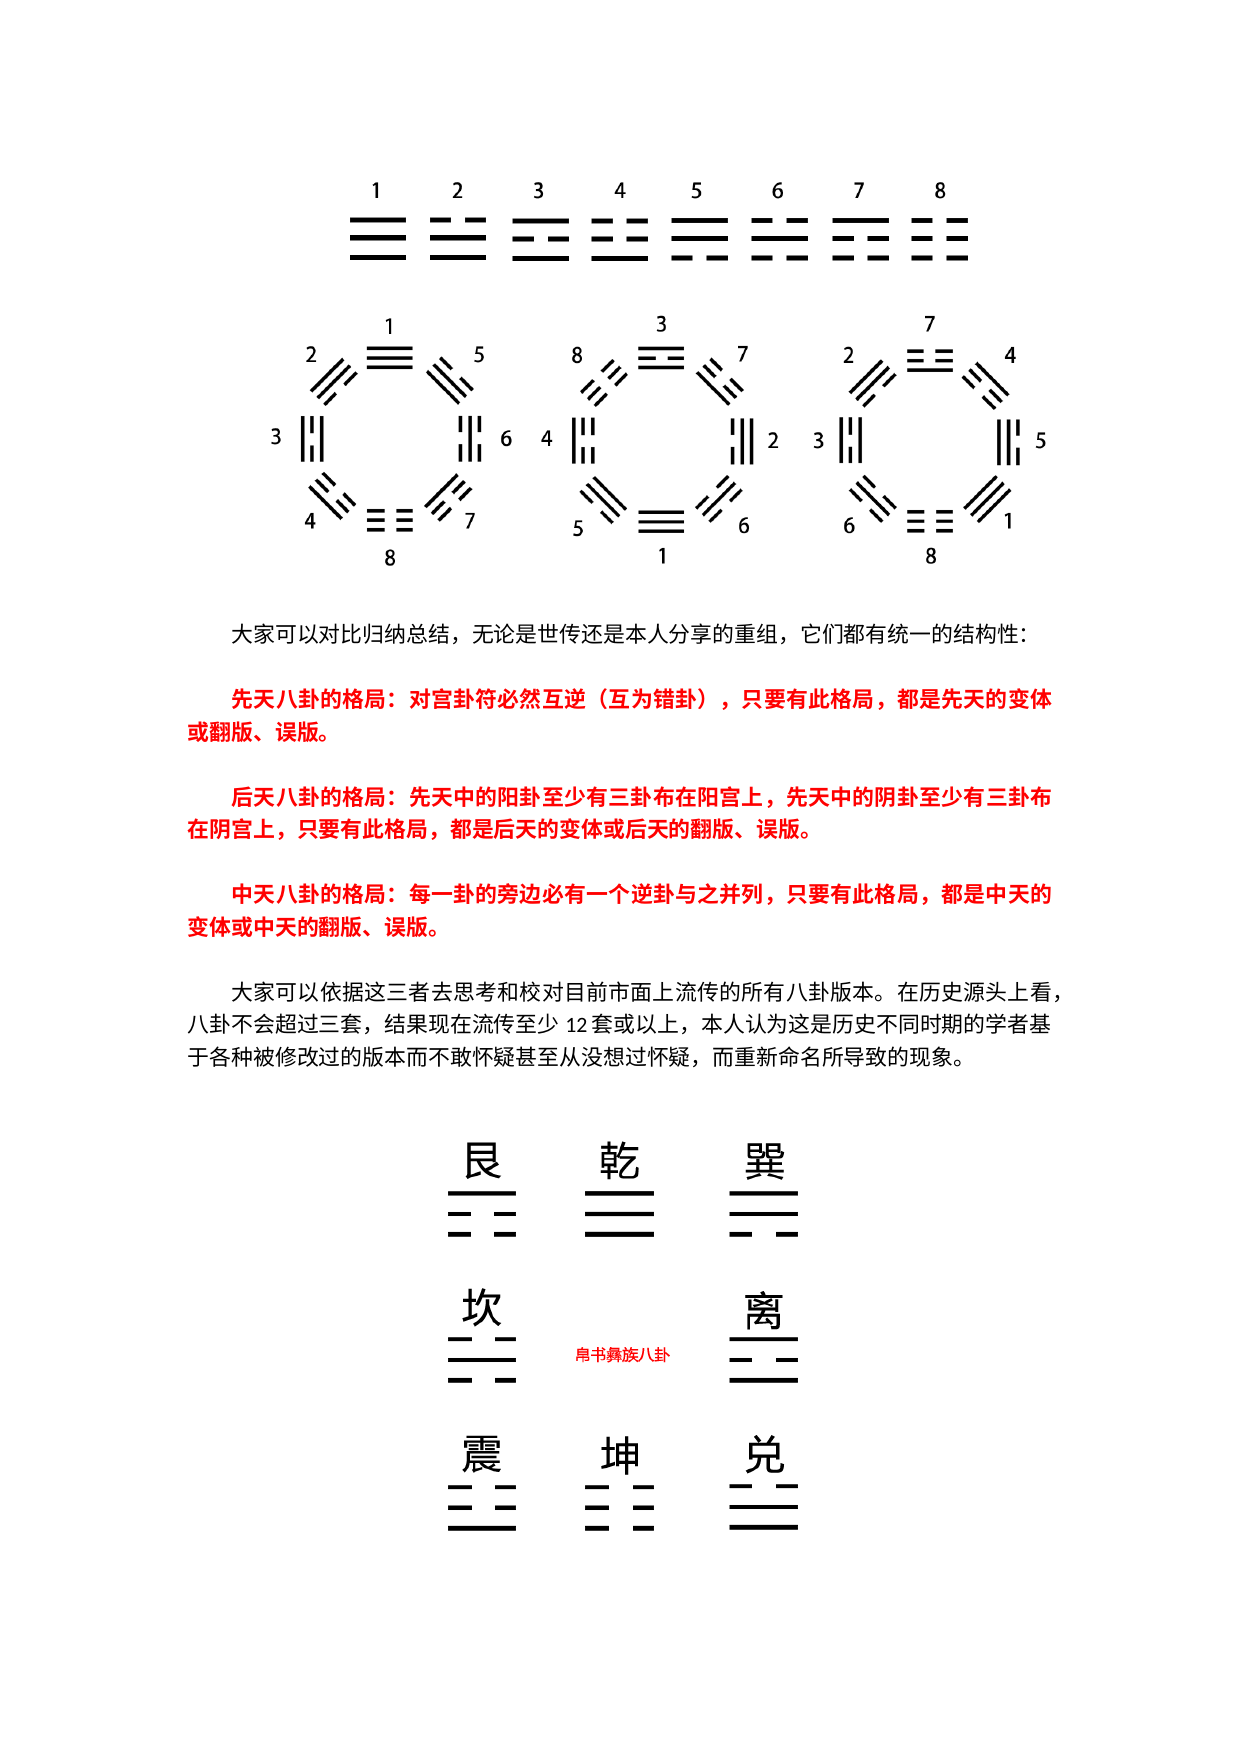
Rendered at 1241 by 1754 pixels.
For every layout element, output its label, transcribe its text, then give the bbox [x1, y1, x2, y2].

picture [383, 1104, 857, 1578]
picture [231, 162, 1094, 594]
text 后天八卦的格局：先天中的阳卦至少有三卦布在阳宫上，先天中的阴卦至少有三卦布在阴宫上，只要有此格局，都是后天的变体或后天的翻版、误版。 [187, 779, 1053, 844]
text 大家可以依据这三者去思考和校对目前市面上流传的所有八卦版本。在历史源头上看，八卦不会超过三套，结果现在流传至少12套或以上，本人认为这是历史不同时期的学者基于各种被修改过的版本而不敢怀疑甚至从没想过怀疑，而重新命名所导致的现象。 [187, 974, 1053, 1072]
text 先天八卦的格局：对宫卦符必然互逆（互为错卦），只要有此格局，都是先天的变体或翻版、误版。 [187, 682, 1053, 747]
text 中天八卦的格局：每一卦的旁边必有一个逆卦与之并列，只要有此格局，都是中天的变体或中天的翻版、误版。 [187, 877, 1053, 942]
text 大家可以对比归纳总结，无论是世传还是本人分享的重组，它们都有统一的结构性： [187, 617, 1053, 649]
